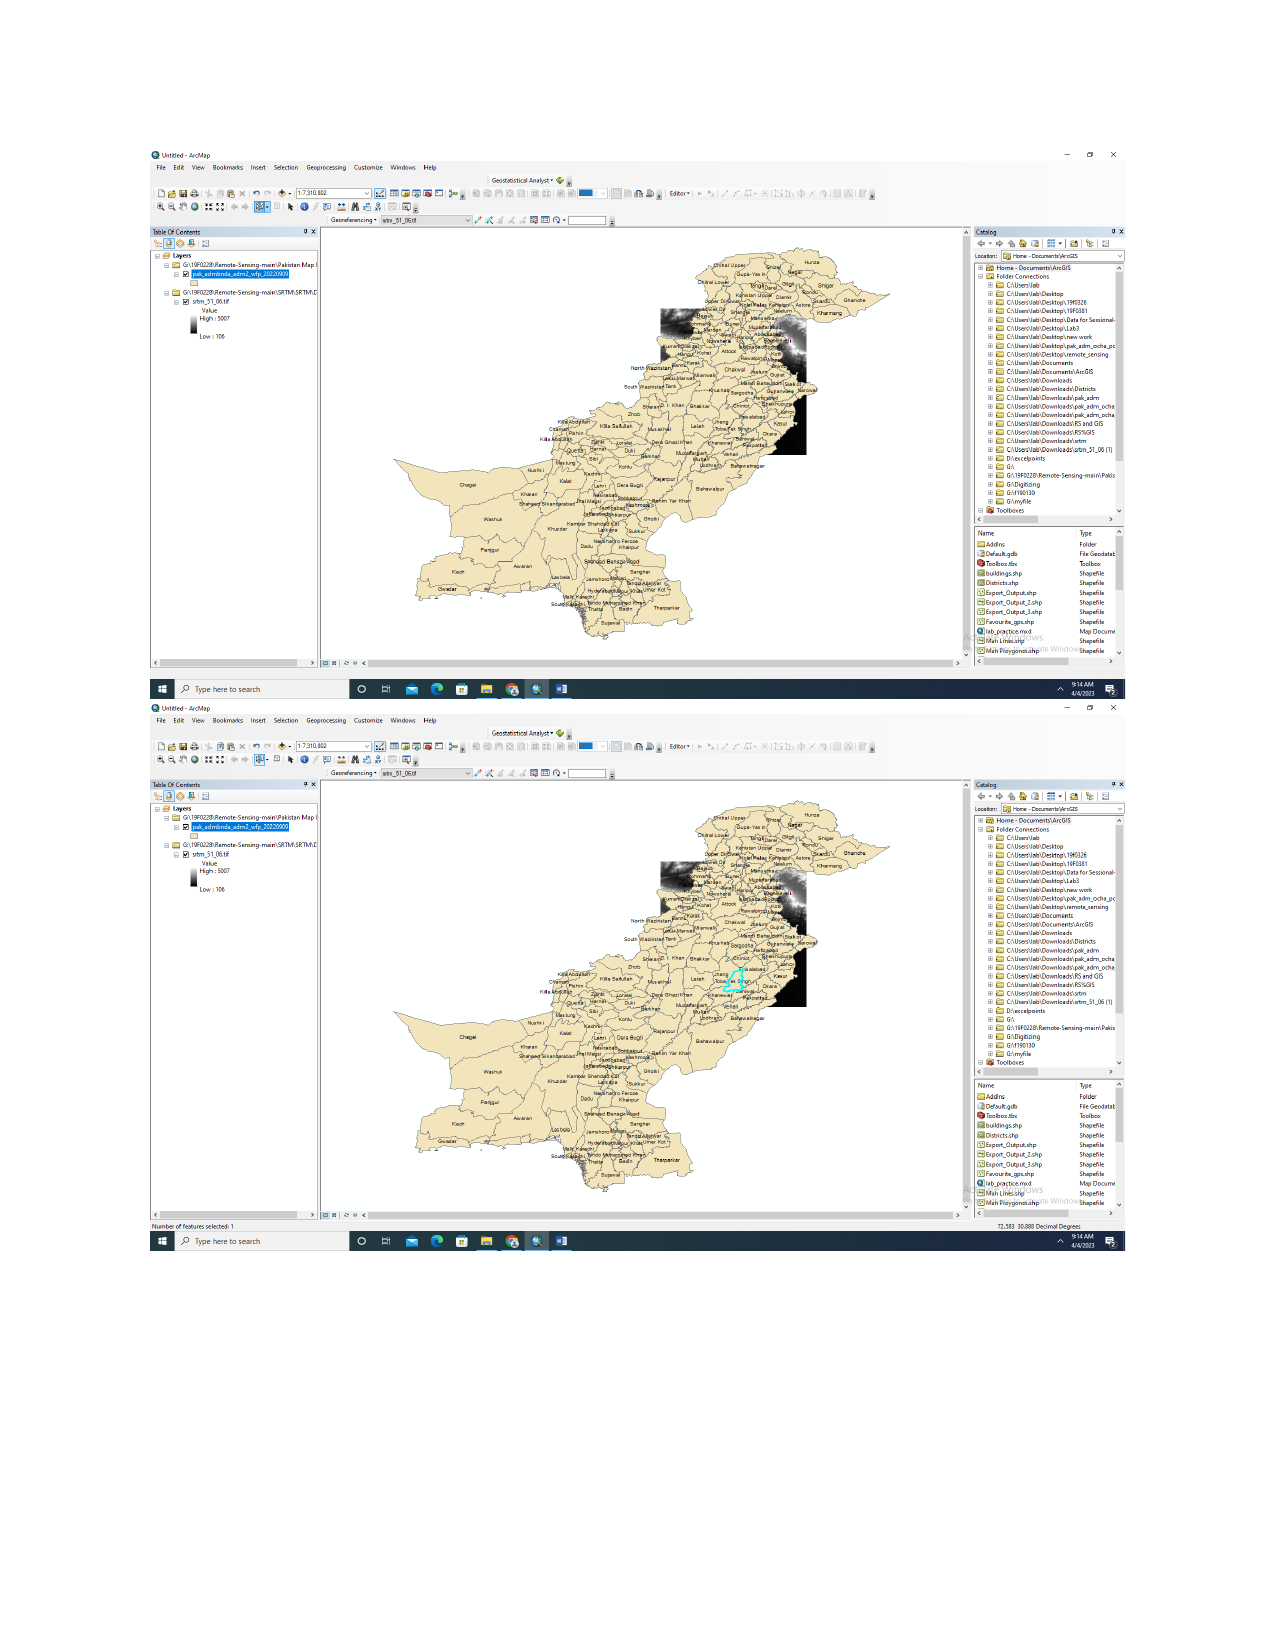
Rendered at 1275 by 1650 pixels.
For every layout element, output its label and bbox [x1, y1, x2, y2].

picture [150, 702, 1125, 1251]
picture [150, 150, 1125, 699]
